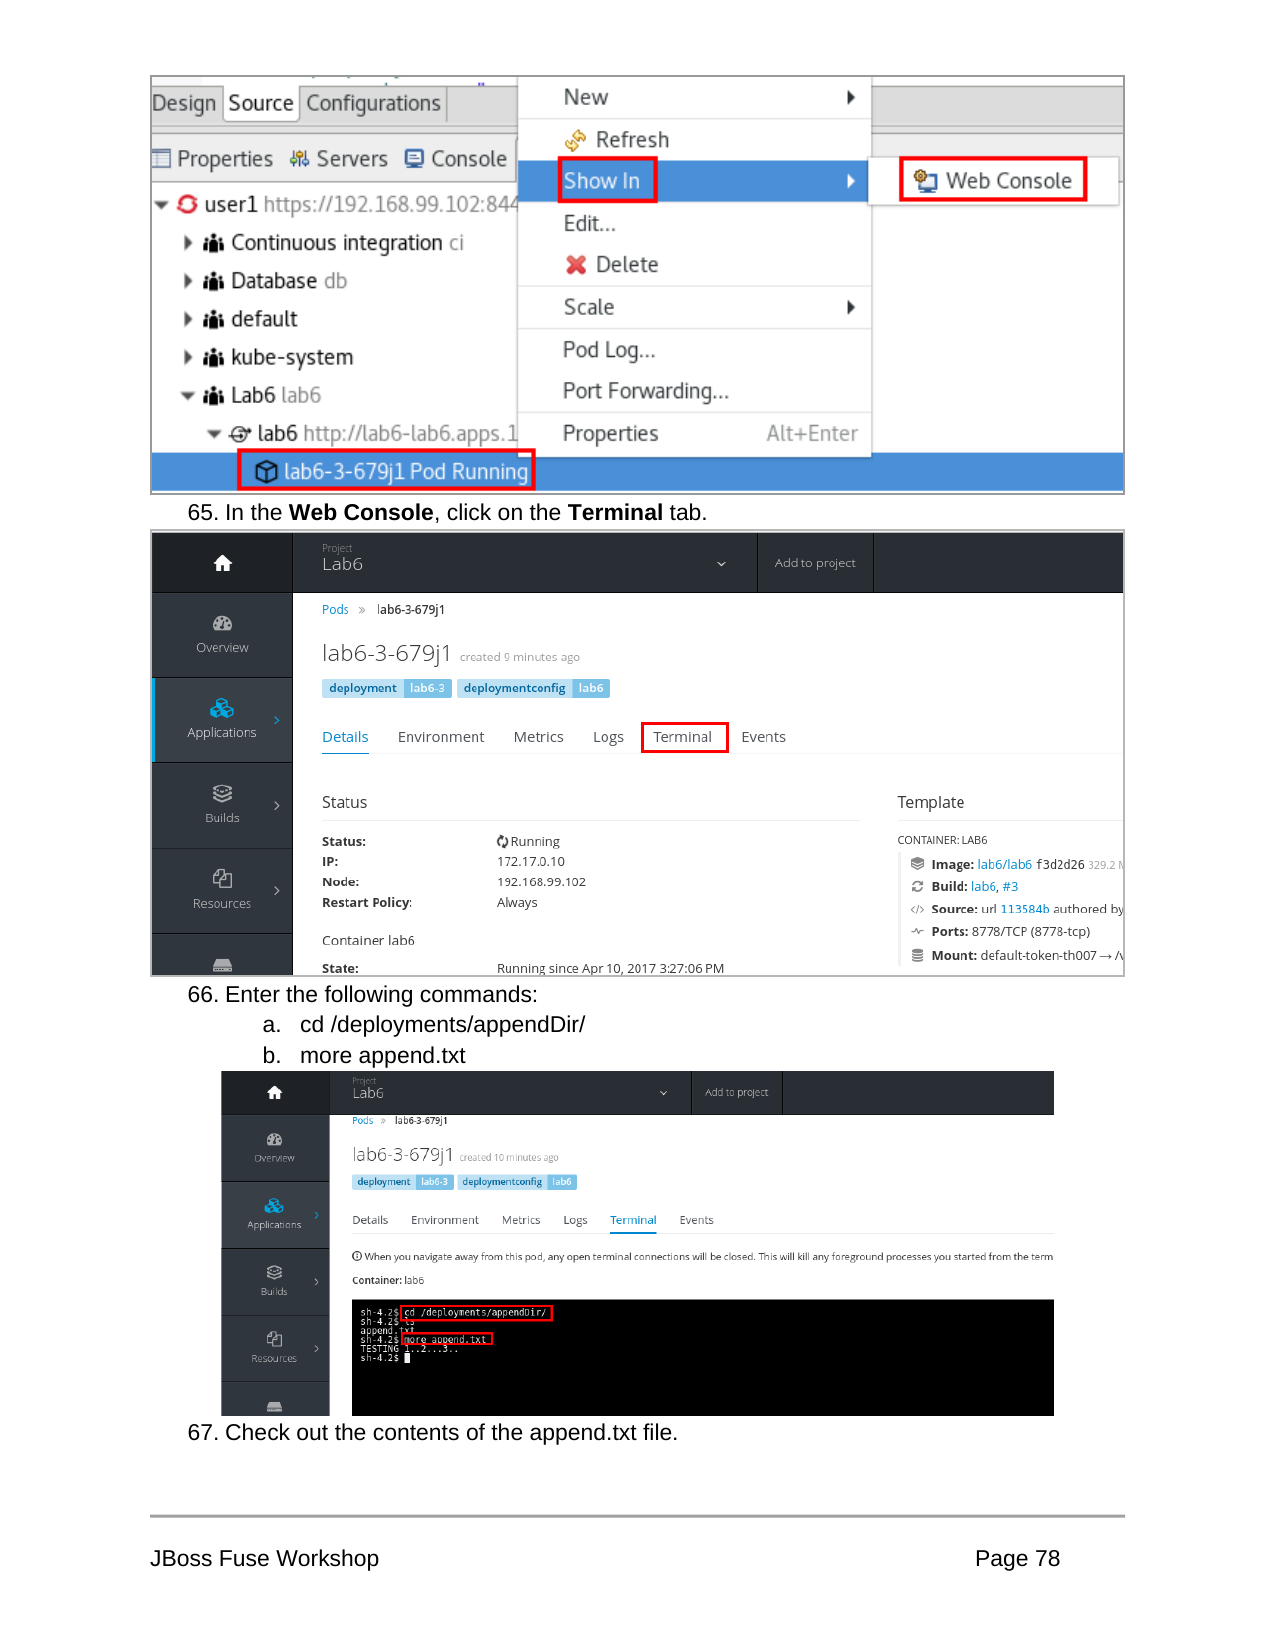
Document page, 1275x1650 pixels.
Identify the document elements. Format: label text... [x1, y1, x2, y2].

list cd /deployments/appendDir/ [262, 1011, 1125, 1038]
picture [152, 531, 1123, 975]
list more append.txt [262, 1042, 1125, 1068]
list In the Web Console, click on the Terminal tab. [187, 499, 1125, 526]
list Check out the contents of the append.txt file. [187, 1419, 1125, 1445]
picture [152, 77, 1123, 493]
list Enter the following commands: [187, 981, 1125, 1007]
picture [221, 1071, 1054, 1416]
